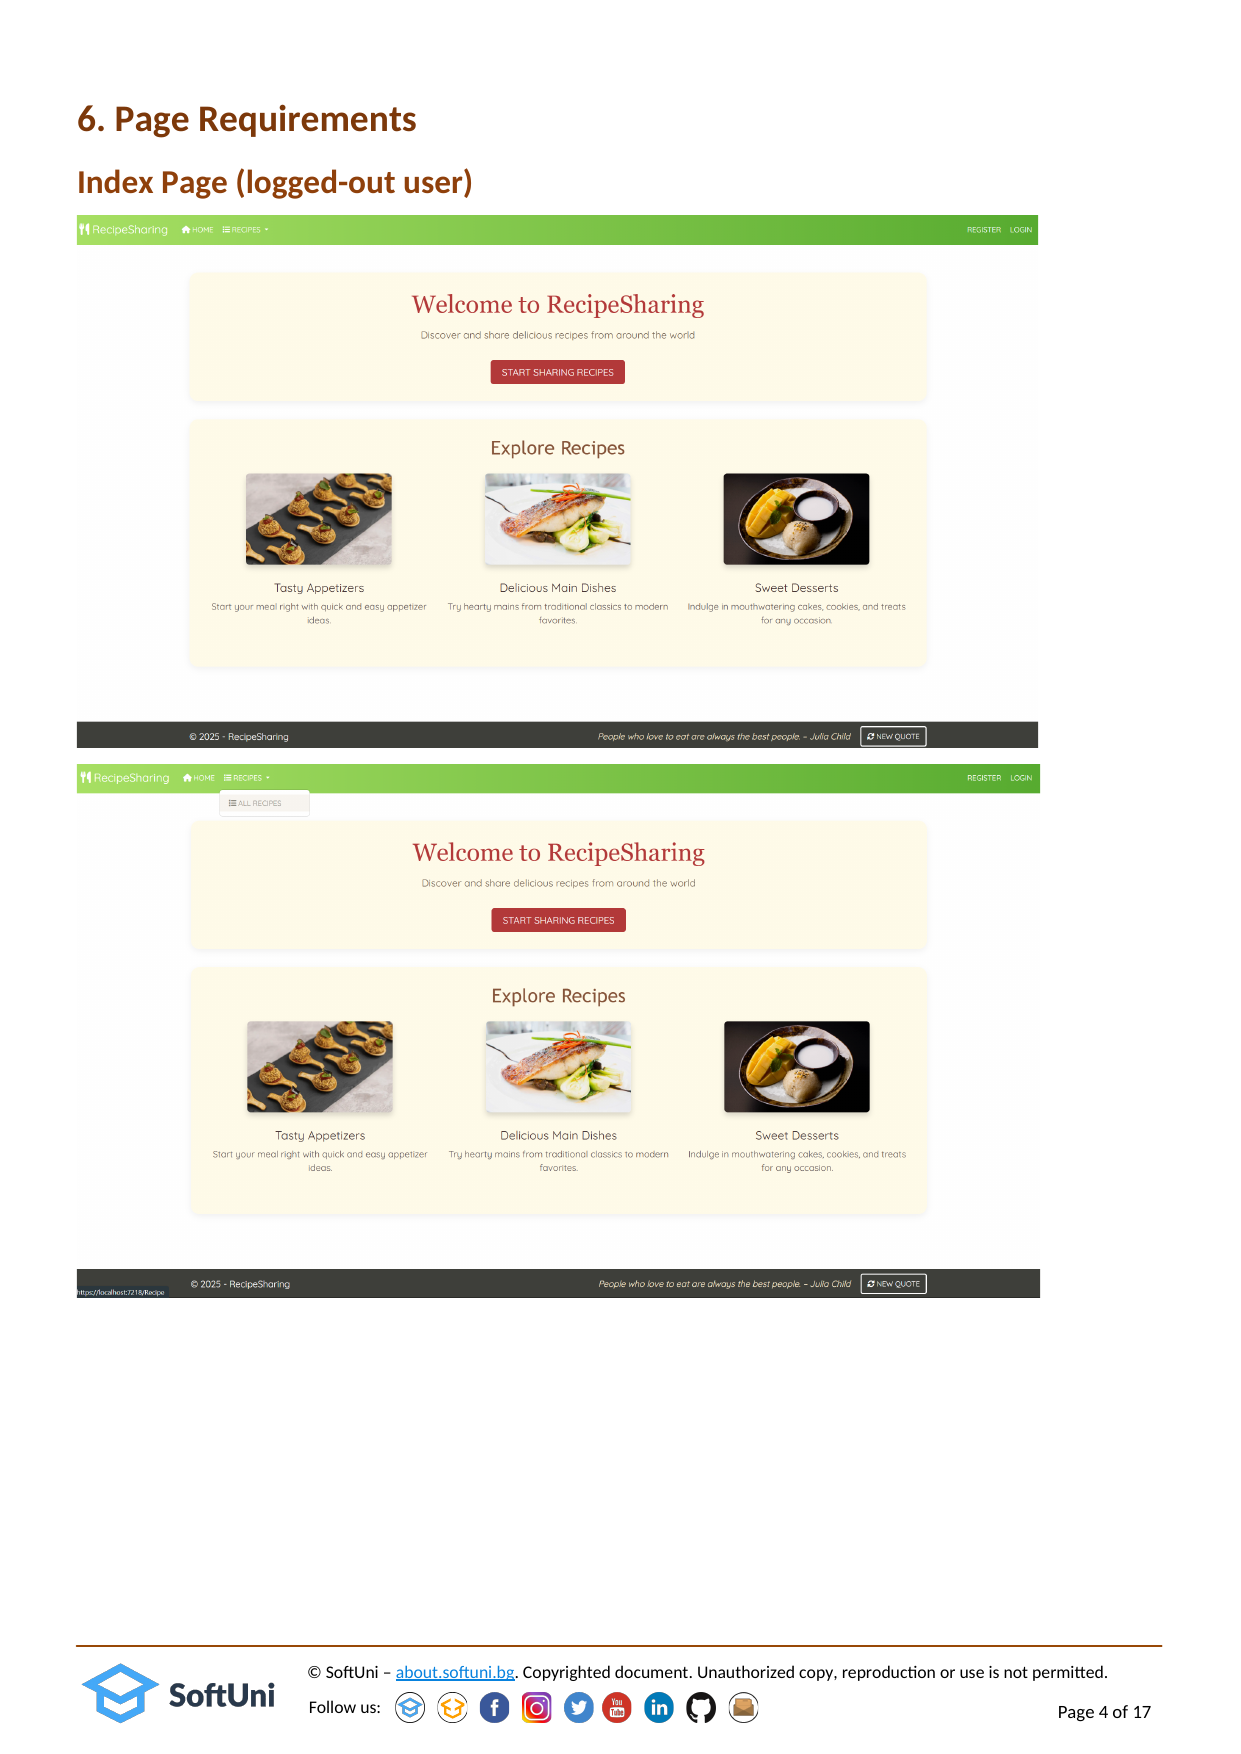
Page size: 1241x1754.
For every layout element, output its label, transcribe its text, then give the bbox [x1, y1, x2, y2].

picture [479, 1692, 510, 1723]
picture [437, 1692, 468, 1723]
subtitle Index Page (logged-out user) [77, 161, 1163, 201]
picture [665, 1714, 674, 1723]
picture [644, 1692, 653, 1701]
picture [76, 764, 1041, 1298]
picture [728, 1692, 759, 1723]
picture [564, 1692, 594, 1723]
picture [644, 1714, 653, 1723]
picture [76, 215, 1039, 748]
picture [602, 1692, 632, 1723]
picture [75, 1658, 281, 1729]
picture [686, 1692, 716, 1723]
picture [522, 1692, 552, 1723]
subtitle Page Requirements [77, 95, 1163, 141]
picture [665, 1692, 674, 1701]
picture [658, 1705, 667, 1714]
picture [395, 1692, 425, 1723]
